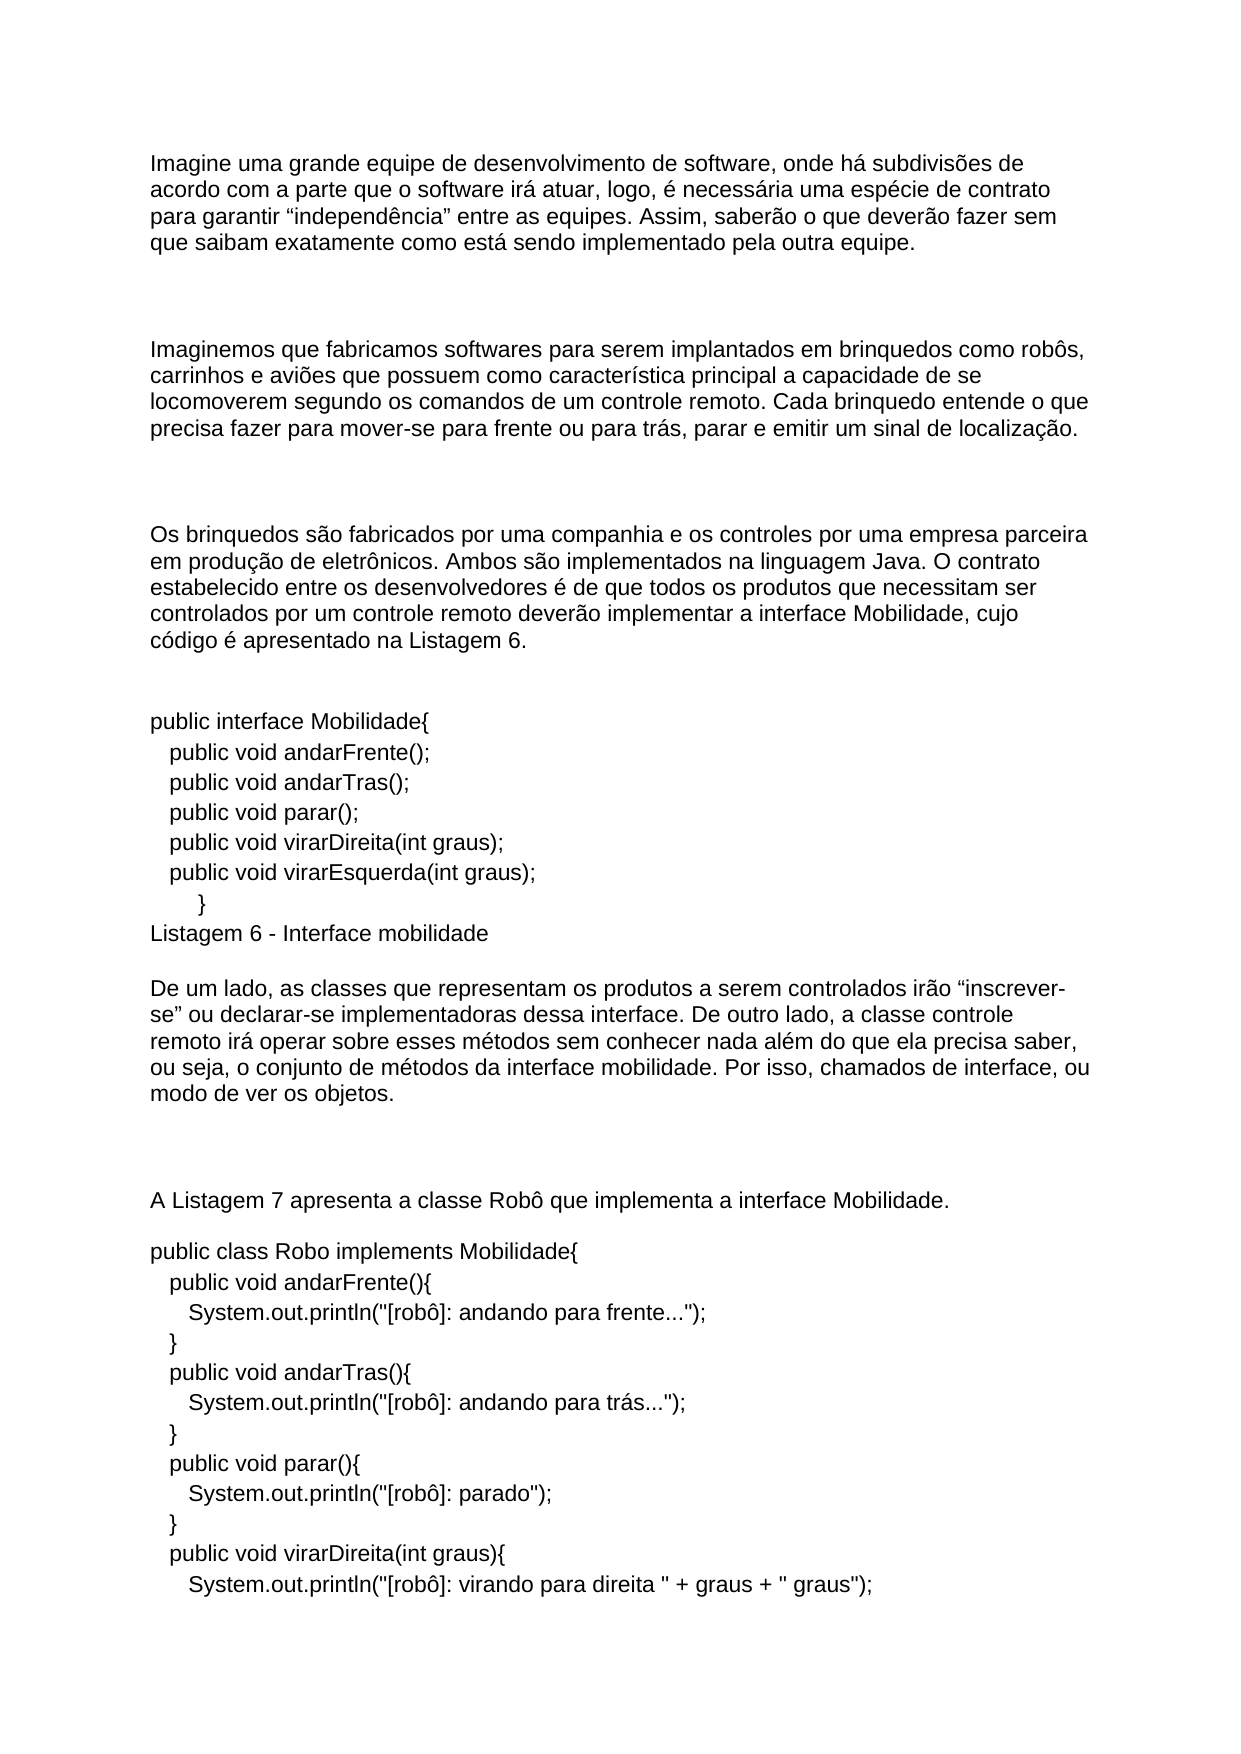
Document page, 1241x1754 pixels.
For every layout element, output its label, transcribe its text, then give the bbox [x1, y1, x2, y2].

text System.out.println("[robô]: virando para direita " + graus + " graus"); [150, 1571, 1090, 1597]
text Os brinquedos são fabricados por uma companhia e os controles por uma empresa parceira em produção de eletrônicos. Ambos são implementados na linguagem Java. O contrato estabelecido entre os desenvolvedores é de que todos os produtos que necessitam ser controlados por um controle remoto deverão implementar a interface Mobilidade, cujo código é apresentado na Listagem 6. [150, 521, 1090, 653]
text De um lado, as classes que representam os produtos a serem controlados irão “inscrever-se” ou declarar-se implementadoras dessa interface. De outro lado, a classe controle remoto irá operar sobre esses métodos sem conhecer nada além do que ela precisa saber, ou seja, o conjunto de métodos da interface mobilidade. Por isso, chamados de interface, ou modo de ver os objetos. [150, 975, 1090, 1107]
text System.out.println("[robô]: andando para trás..."); [150, 1389, 1090, 1416]
text public class Robo implements Mobilidade{ [150, 1238, 1090, 1264]
text Imagine uma grande equipe de desenvolvimento de software, onde há subdivisões de acordo com a parte que o software irá atuar, logo, é necessária uma espécie de contrato para garantir “independência” entre as equipes. Assim, saberão o que deverão fazer sem que saibam exatamente como está sendo implementado pela outra equipe. [150, 150, 1090, 255]
text System.out.println("[robô]: andando para frente..."); [150, 1299, 1090, 1325]
text public void parar(){ [150, 1450, 1090, 1476]
text Imaginemos que fabricamos softwares para serem implantados em brinquedos como robôs, carrinhos e aviões que possuem como característica principal a capacidade de se locomoverem segundo os comandos de um controle remoto. Cada brinquedo entende o que precisa fazer para mover-se para frente ou para trás, parar e emitir um sinal de localização. [150, 336, 1090, 441]
text } [198, 889, 1090, 916]
text public void virarDireita(int graus); [150, 829, 1090, 855]
text public void andarTras(); [150, 769, 1090, 795]
text public void virarEsquerda(int graus); [150, 859, 1090, 886]
text Listagem 6 - Interface mobilidade [150, 920, 1090, 946]
text A Listagem 7 apresenta a classe Robô que implementa a interface Mobilidade. [150, 1187, 1090, 1213]
text public void andarTras(){ [150, 1359, 1090, 1385]
text } [150, 1510, 1090, 1536]
text public interface Mobilidade{ [150, 708, 1090, 734]
text } [150, 1419, 1090, 1446]
text public void andarFrente(){ [150, 1268, 1090, 1295]
text } [150, 1329, 1090, 1355]
text public void parar(); [150, 799, 1090, 825]
text System.out.println("[robô]: parado"); [150, 1480, 1090, 1506]
text public void andarFrente(); [150, 738, 1090, 765]
text public void virarDireita(int graus){ [150, 1540, 1090, 1567]
